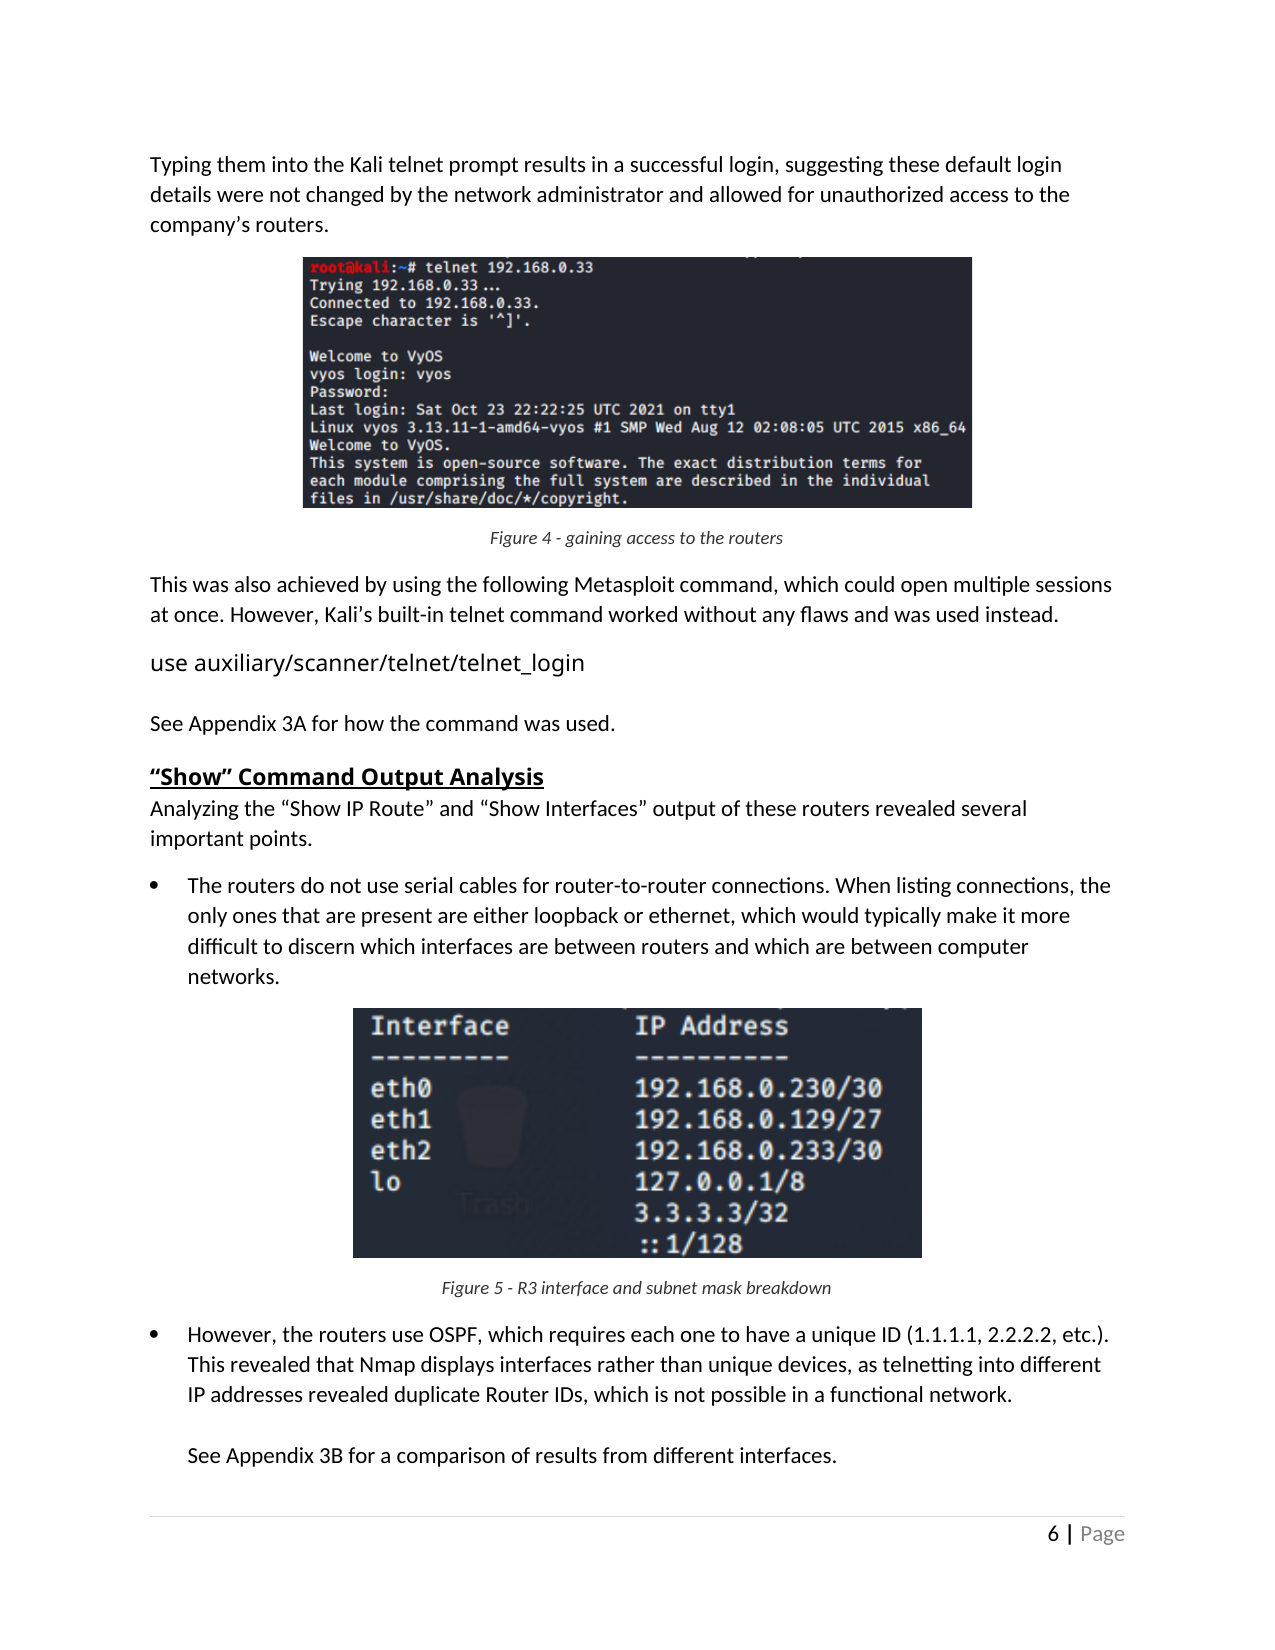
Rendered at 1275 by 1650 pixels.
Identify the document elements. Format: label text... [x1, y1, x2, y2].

text Analyzing the “Show IP Route” and “Show Interfaces” output of these routers revealed several important points. [150, 794, 1125, 852]
text Typing them into the Kali telnet prompt results in a successful login, suggesting these default login details were not changed by the network administrator and allowed for unauthorized access to the company’s routers. [150, 150, 1125, 238]
text use auxiliary/scanner/telnet/telnet_login [150, 647, 1125, 678]
text This was also achieved by using the following Metasploit command, which could open multiple sessions at once. However, Kali’s built-in telnet command worked without any flaws and was used instead. [150, 570, 1125, 628]
picture [353, 1008, 922, 1258]
picture [302, 257, 973, 508]
text See Appendix 3A for how the command was used. [150, 709, 1125, 737]
list The routers do not use serial cables for router-to-router connections. When listing connections, the only ones that are present are either loopback or ethernet, which would typically make it more difficult to discern which interfaces are between routers and which are between computer networks. [150, 871, 1125, 990]
list See Appendix 3B for a comparison of results from different interfaces. [187, 1441, 1125, 1469]
subtitle “Show” Command Output Analysis [150, 761, 1125, 792]
list However, the routers use OSPF, which requires each one to have a unique ID (1.1.1.1, 2.2.2.2, etc.). This revealed that Nmap displays interfaces rather than unique devices, as telnetting into different IP addresses revealed duplicate Router IDs, which is not possible in a functional network. [150, 1320, 1125, 1408]
